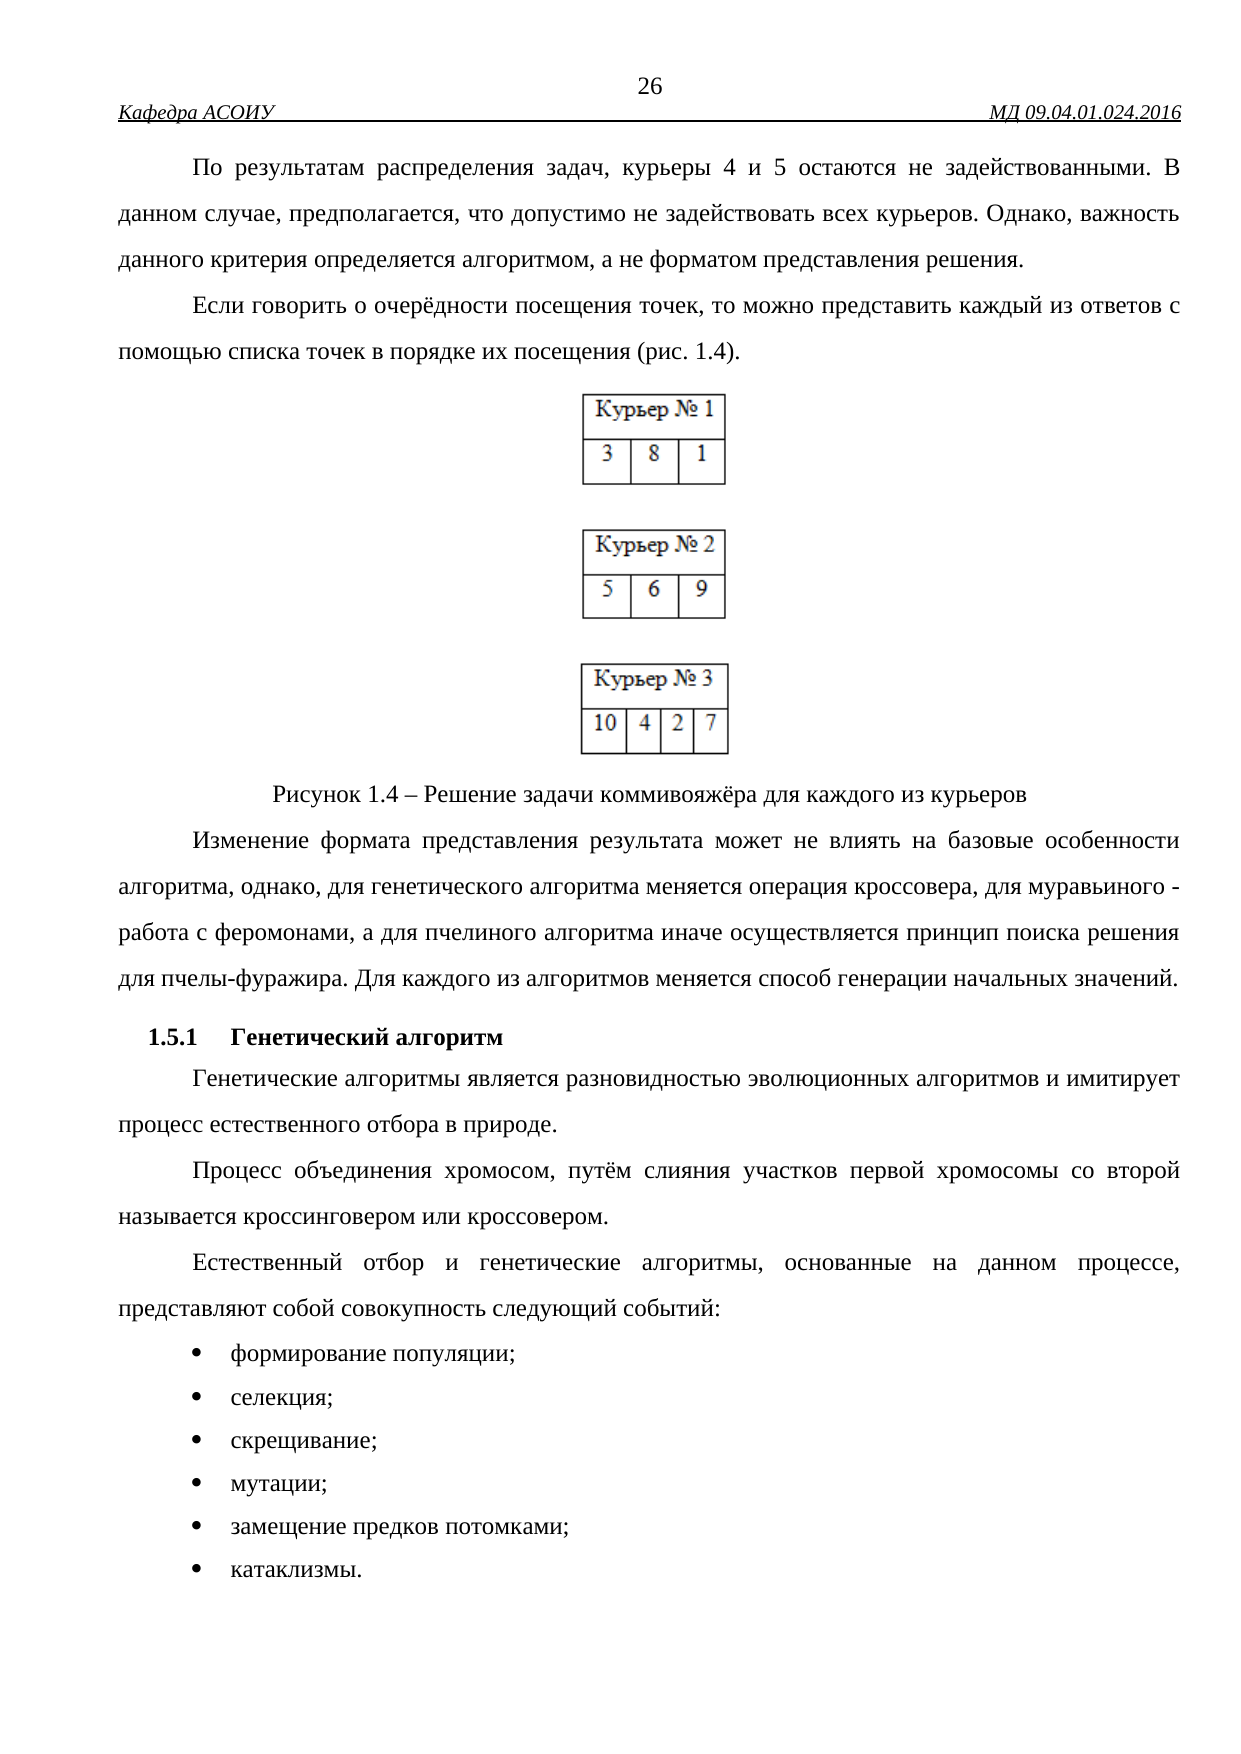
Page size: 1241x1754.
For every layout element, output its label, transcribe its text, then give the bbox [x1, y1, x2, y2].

list замещение предков потомками; [192, 1511, 1181, 1540]
text Естественный отбор и генетические алгоритмы, основанные на данном процессе, представляют собой совокупность следующий событий: [118, 1247, 1181, 1321]
text По результатам распределения задач, курьеры 4 и 5 остаются не задействованными. В данном случае, предполагается, что допустимо не задействовать всех курьеров. Однако, важность данного критерия определяется алгоритмом, а не форматом представления решения. [118, 152, 1181, 273]
list скрещивание; [192, 1425, 1181, 1453]
text Если говорить о очерёдности посещения точек, то можно представить каждый из ответов с помощью списка точек в порядке их посещения (рис. 1.4). [118, 290, 1181, 365]
list мутации; [192, 1468, 1181, 1497]
list формирование популяции; [192, 1338, 1181, 1367]
picture [342, 382, 957, 763]
list Генетический алгоритм [148, 1022, 1181, 1050]
text Генетические алгоритмы является разновидностью эволюционных алгоритмов и имитирует процесс естественного отбора в природе. [118, 1063, 1181, 1138]
list селекция; [192, 1382, 1181, 1410]
text Рисунок 1.4 – Решение задачи коммивояжёра для каждого из курьеров [118, 779, 1181, 808]
list катаклизмы. [192, 1554, 1181, 1583]
text Изменение формата представления результата может не влиять на базовые особенности алгоритма, однако, для генетического алгоритма меняется операция кроссовера, для муравьиного - работа с феромонами, а для пчелиного алгоритма иначе осуществляется принцип поиска решения для пчелы-фуражира. Для каждого из алгоритмов меняется способ генерации начальных значений. [118, 825, 1181, 992]
text Процесс объединения хромосом, путём слияния участков первой хромосомы со второй называется кроссинговером или кроссовером. [118, 1155, 1181, 1229]
